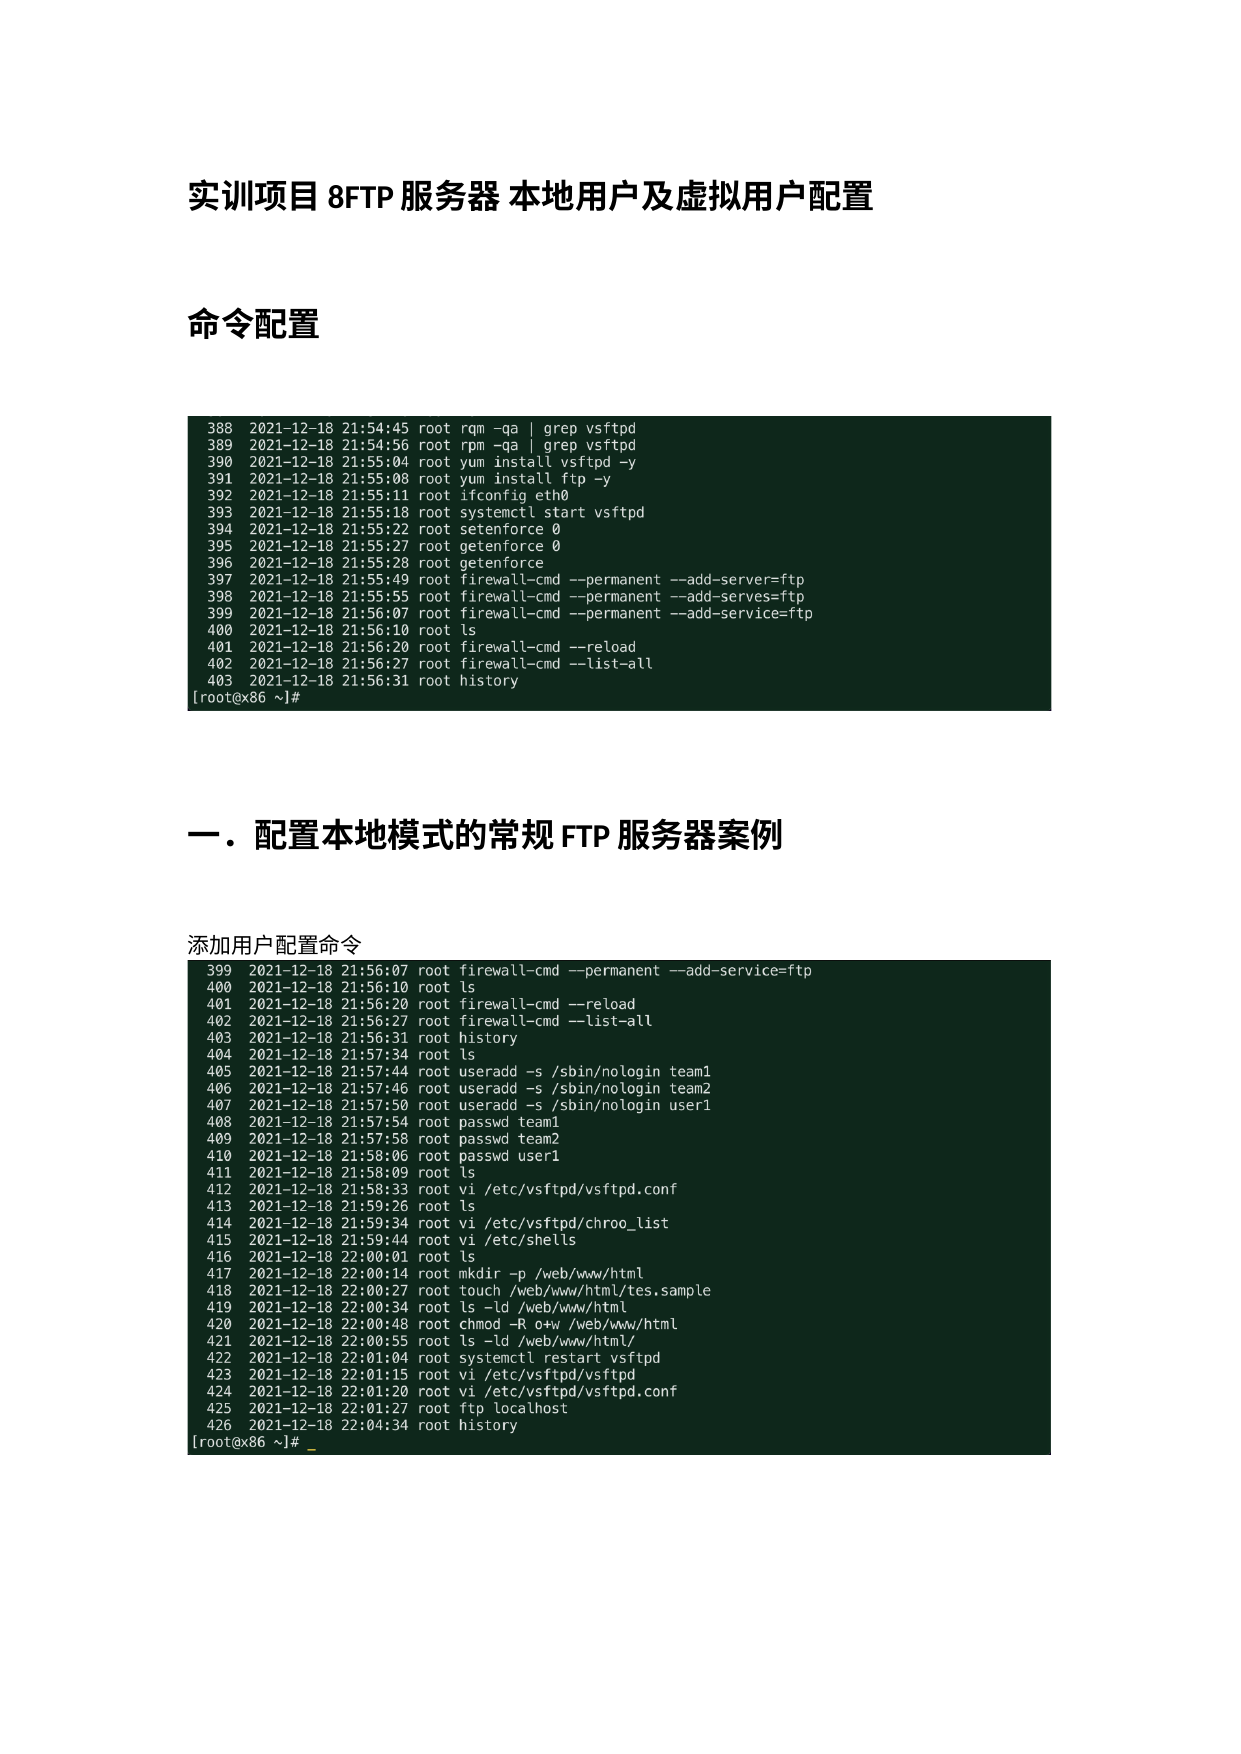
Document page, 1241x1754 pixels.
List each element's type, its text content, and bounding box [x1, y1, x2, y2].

subtitle 一．配置本地模式的常规FTP服务器案例 [187, 801, 1053, 866]
list 添加用户配置命令 [187, 928, 1053, 961]
subtitle 实训项目8FTP服务器 本地用户及虚拟用户配置 [187, 162, 1053, 227]
subtitle 命令配置 [187, 289, 1053, 354]
picture [187, 416, 1052, 711]
picture [187, 960, 1051, 1455]
